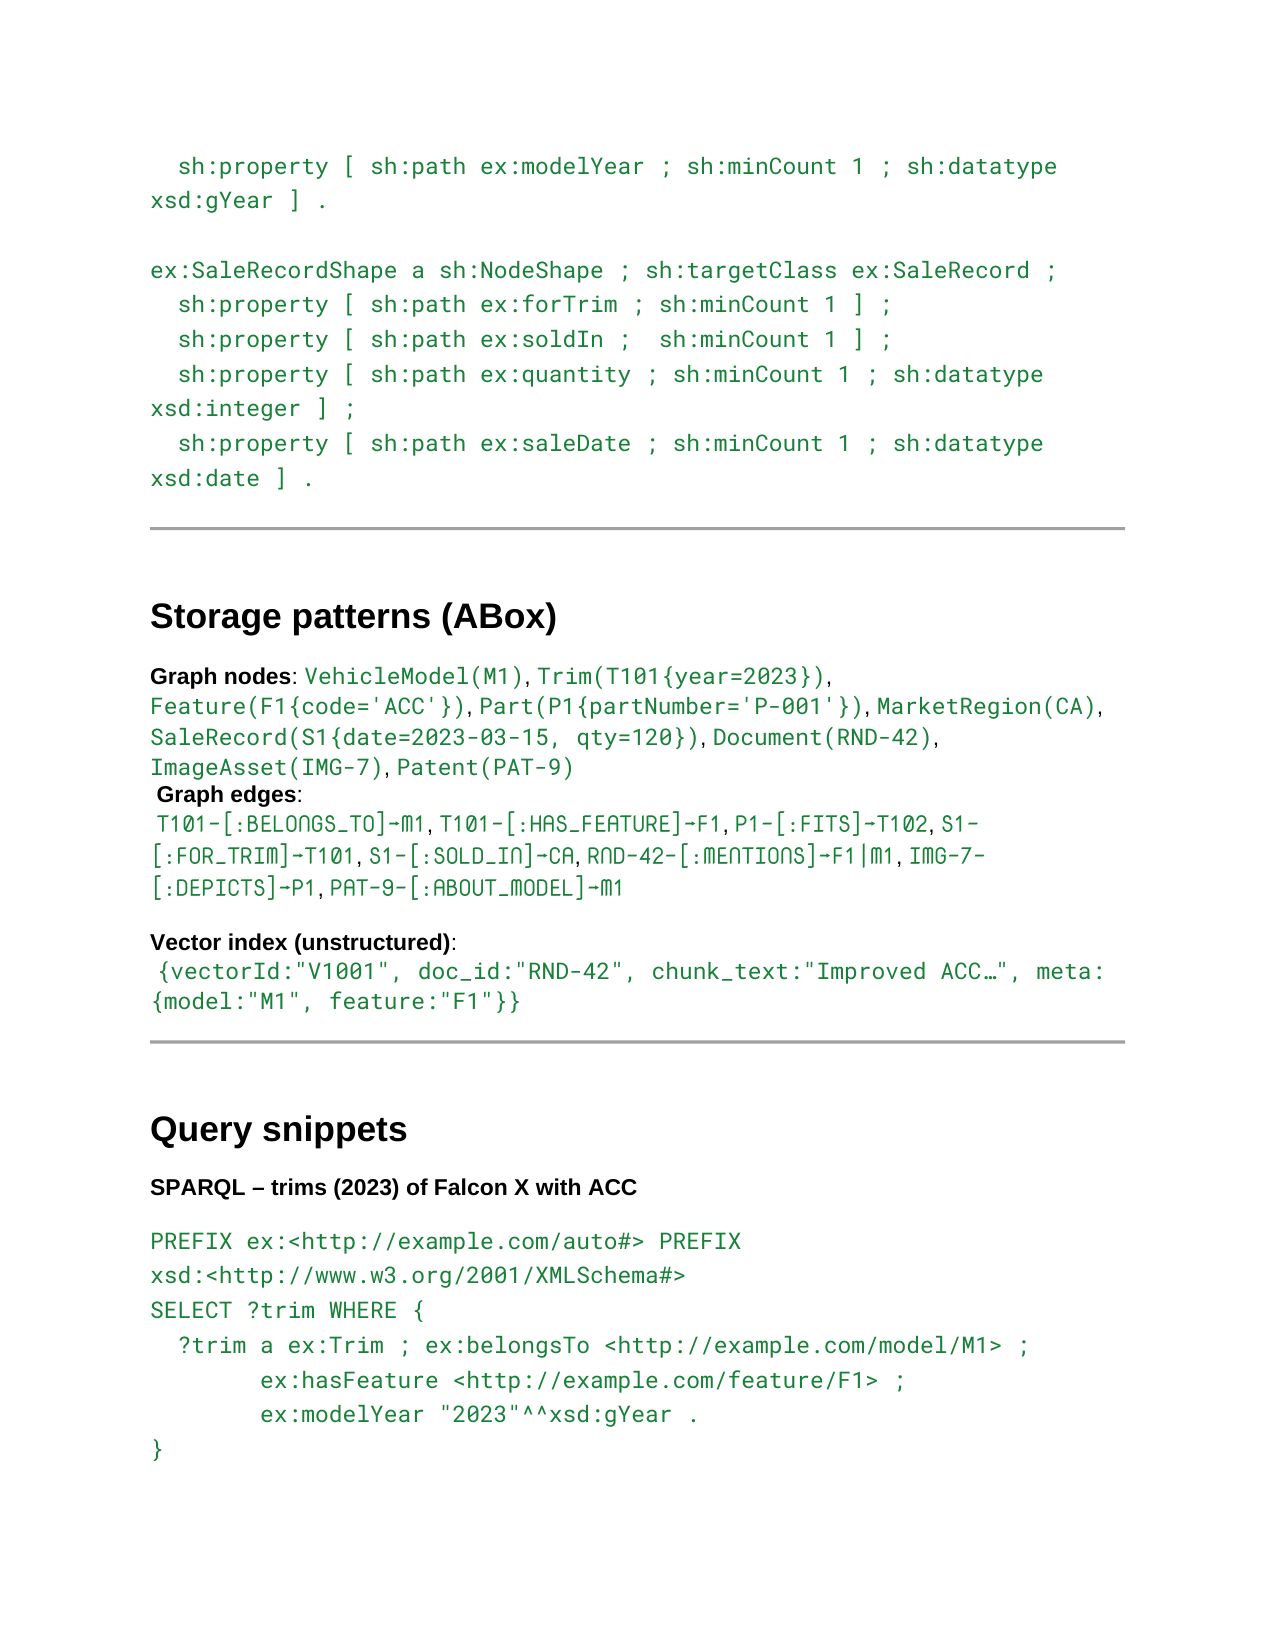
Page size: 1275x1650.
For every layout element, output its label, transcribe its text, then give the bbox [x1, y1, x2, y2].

text SPARQL – trims (2023) of Falcon X with ACC [150, 1174, 1125, 1200]
text Graph nodes: VehicleModel(M1), Trim(T101{year=2023}), Feature(F1{code='ACC'}), Part(P1{partNumber='P-001'}), MarketRegion(CA), SaleRecord(S1{date=2023-03-15, qty=120}), Document(RND-42), ImageAsset(IMG-7), Patent(PAT-9) Graph edges: T101-[:BELONGS_TO]→M1, T101-[:HAS_FEATURE]→F1, P1-[:FITS]→T102, S1-[:FOR_TRIM]→T101, S1-[:SOLD_IN]→CA, RND-42-[:MENTIONS]→F1|M1, IMG-7-[:DEPICTS]→P1, PAT-9-[:ABOUT_MODEL]→M1 [150, 661, 1125, 904]
text ex:hasFeature <http://example.com/feature/F1> ; [150, 1364, 1125, 1394]
text PREFIX ex:<http://example.com/auto#> PREFIX xsd:<http://www.w3.org/2001/XMLSchema#> [150, 1225, 1125, 1290]
subtitle Query snippets [150, 1108, 1125, 1149]
text ex:modelYear "2023"^^xsd:gYear . [150, 1399, 1125, 1429]
text sh:property [ sh:path ex:quantity ; sh:minCount 1 ; sh:datatype xsd:integer ] ; [150, 358, 1125, 423]
text Vector index (unstructured): {vectorId:"V1001", doc_id:"RND-42", chunk_text:"Improved ACC…", meta:{model:"M1", feature:"F1"}} [150, 929, 1125, 1015]
text } [150, 1433, 1125, 1463]
text sh:property [ sh:path ex:modelYear ; sh:minCount 1 ; sh:datatype xsd:gYear ] . [150, 150, 1125, 215]
text sh:property [ sh:path ex:forTrim ; sh:minCount 1 ] ; [150, 289, 1125, 319]
text sh:property [ sh:path ex:saleDate ; sh:minCount 1 ; sh:datatype xsd:date ] . [150, 427, 1125, 492]
text ex:SaleRecordShape a sh:NodeShape ; sh:targetClass ex:SaleRecord ; [150, 254, 1125, 284]
text SELECT ?trim WHERE { [150, 1294, 1125, 1325]
subtitle Storage patterns (ABox) [150, 595, 1125, 636]
text ?trim a ex:Trim ; ex:belongsTo <http://example.com/model/M1> ; [150, 1329, 1125, 1359]
text sh:property [ sh:path ex:soldIn ; sh:minCount 1 ] ; [150, 323, 1125, 354]
